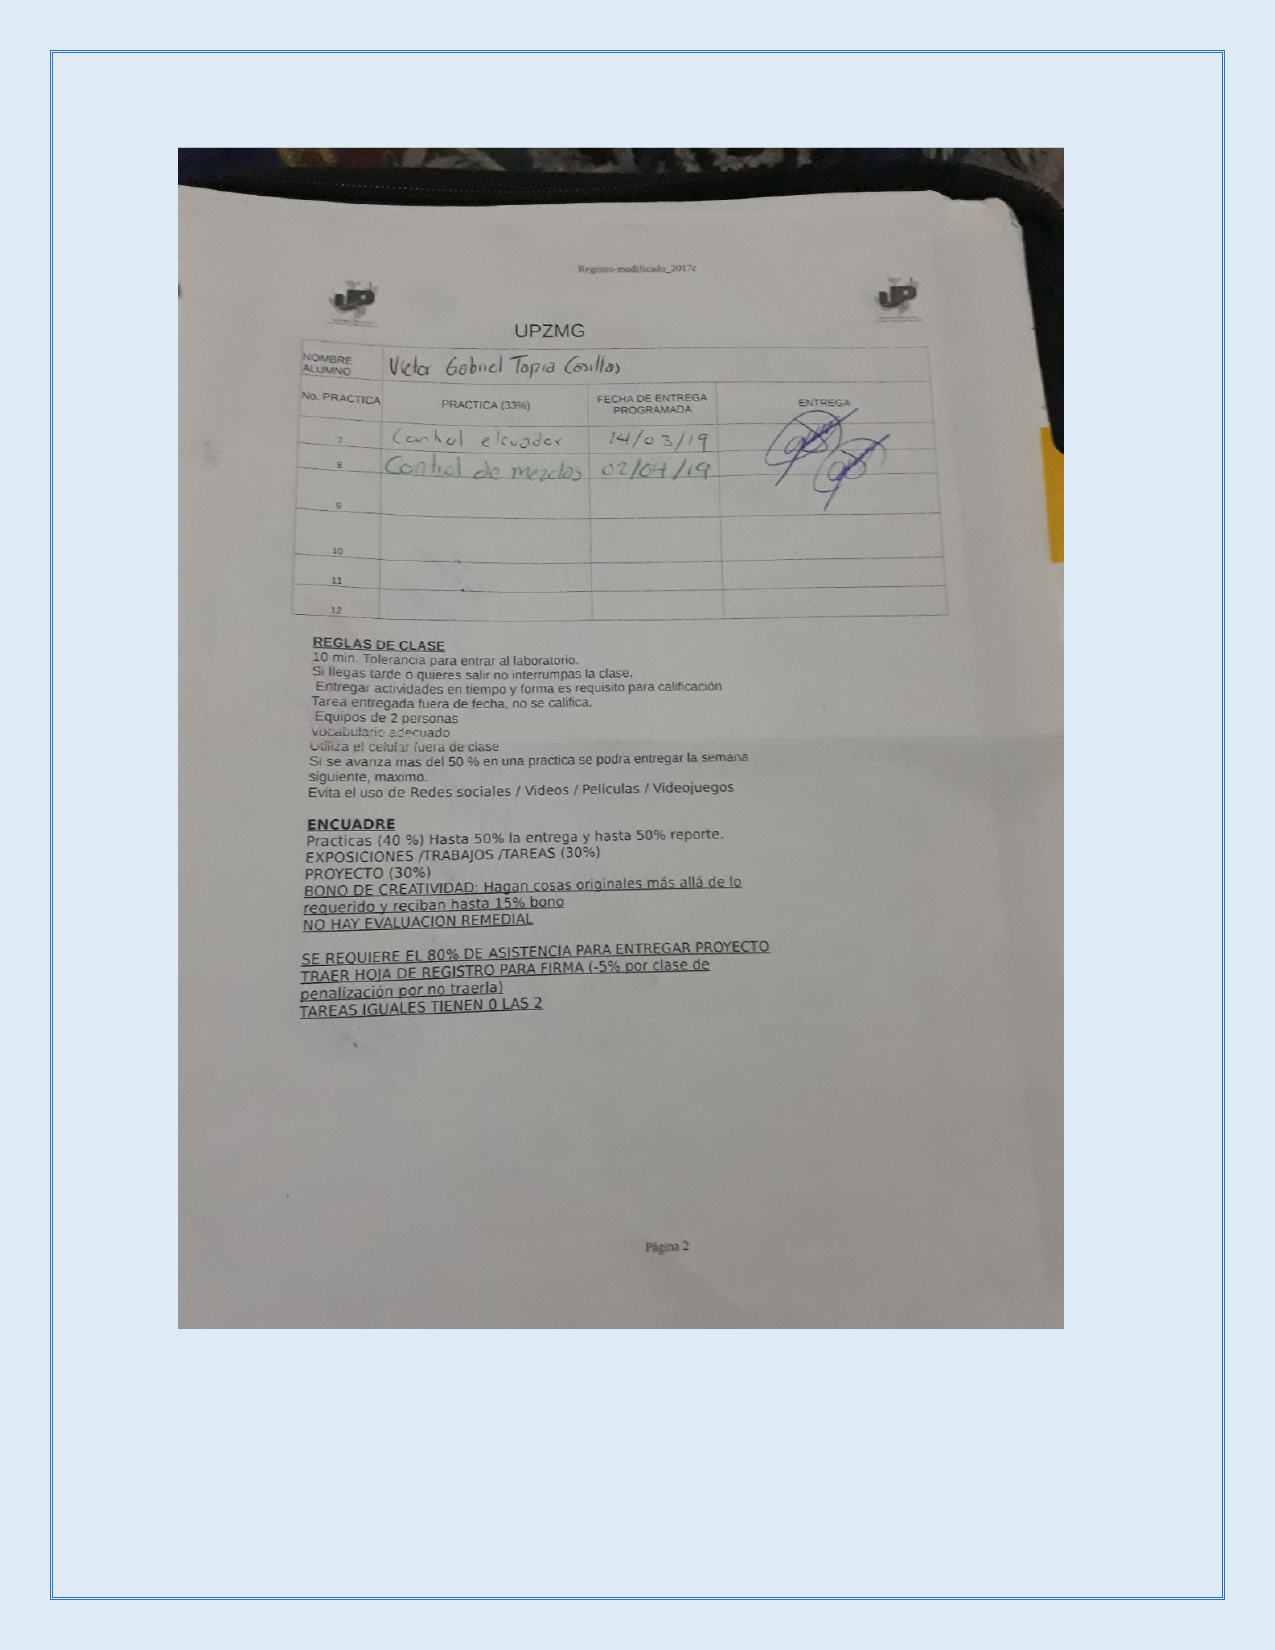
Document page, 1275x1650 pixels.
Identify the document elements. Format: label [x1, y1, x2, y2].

picture [178, 149, 1064, 1328]
